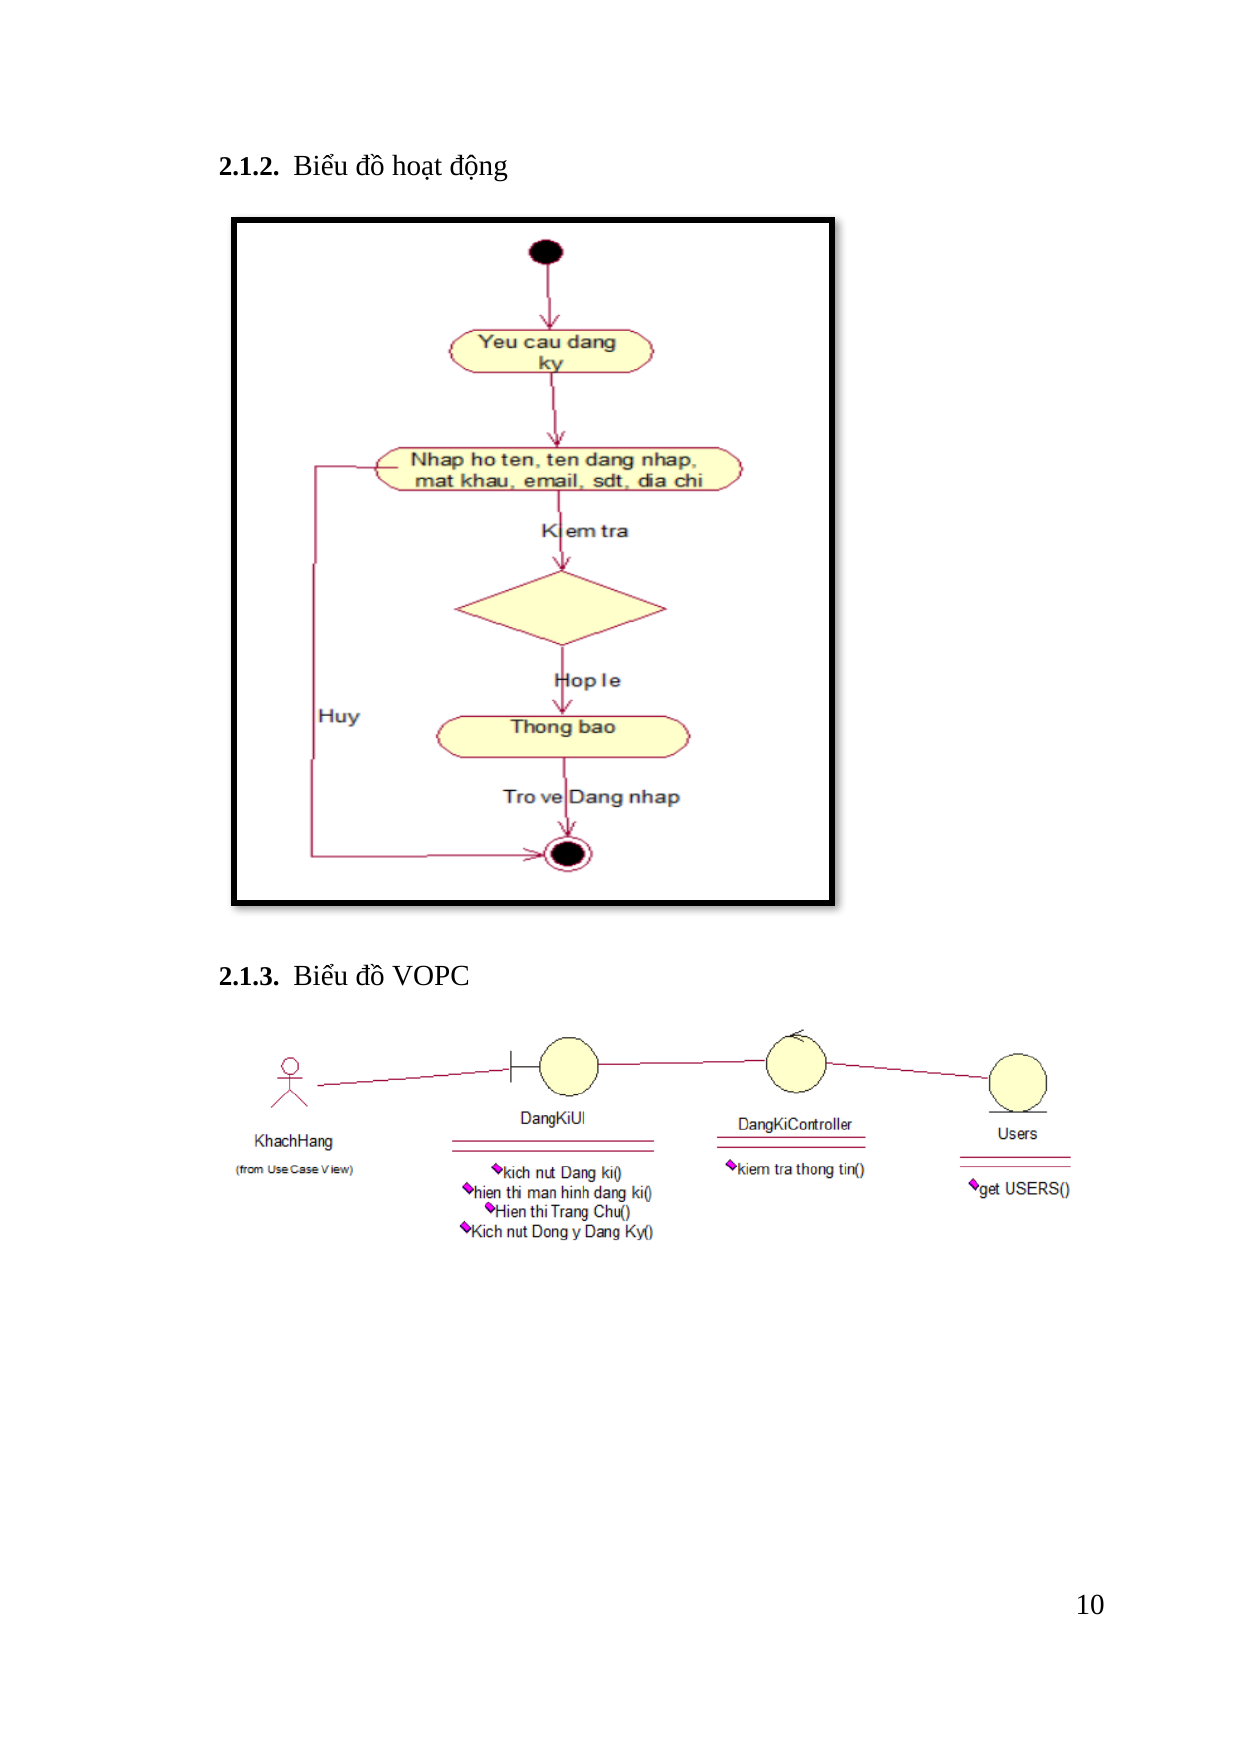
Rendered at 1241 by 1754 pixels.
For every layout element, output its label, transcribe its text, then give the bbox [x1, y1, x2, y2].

picture [224, 1020, 1140, 1349]
picture [237, 223, 829, 900]
subtitle Biểu đồ VOPC [218, 958, 1104, 991]
subtitle Biểu đồ hoạt động [218, 148, 1104, 181]
